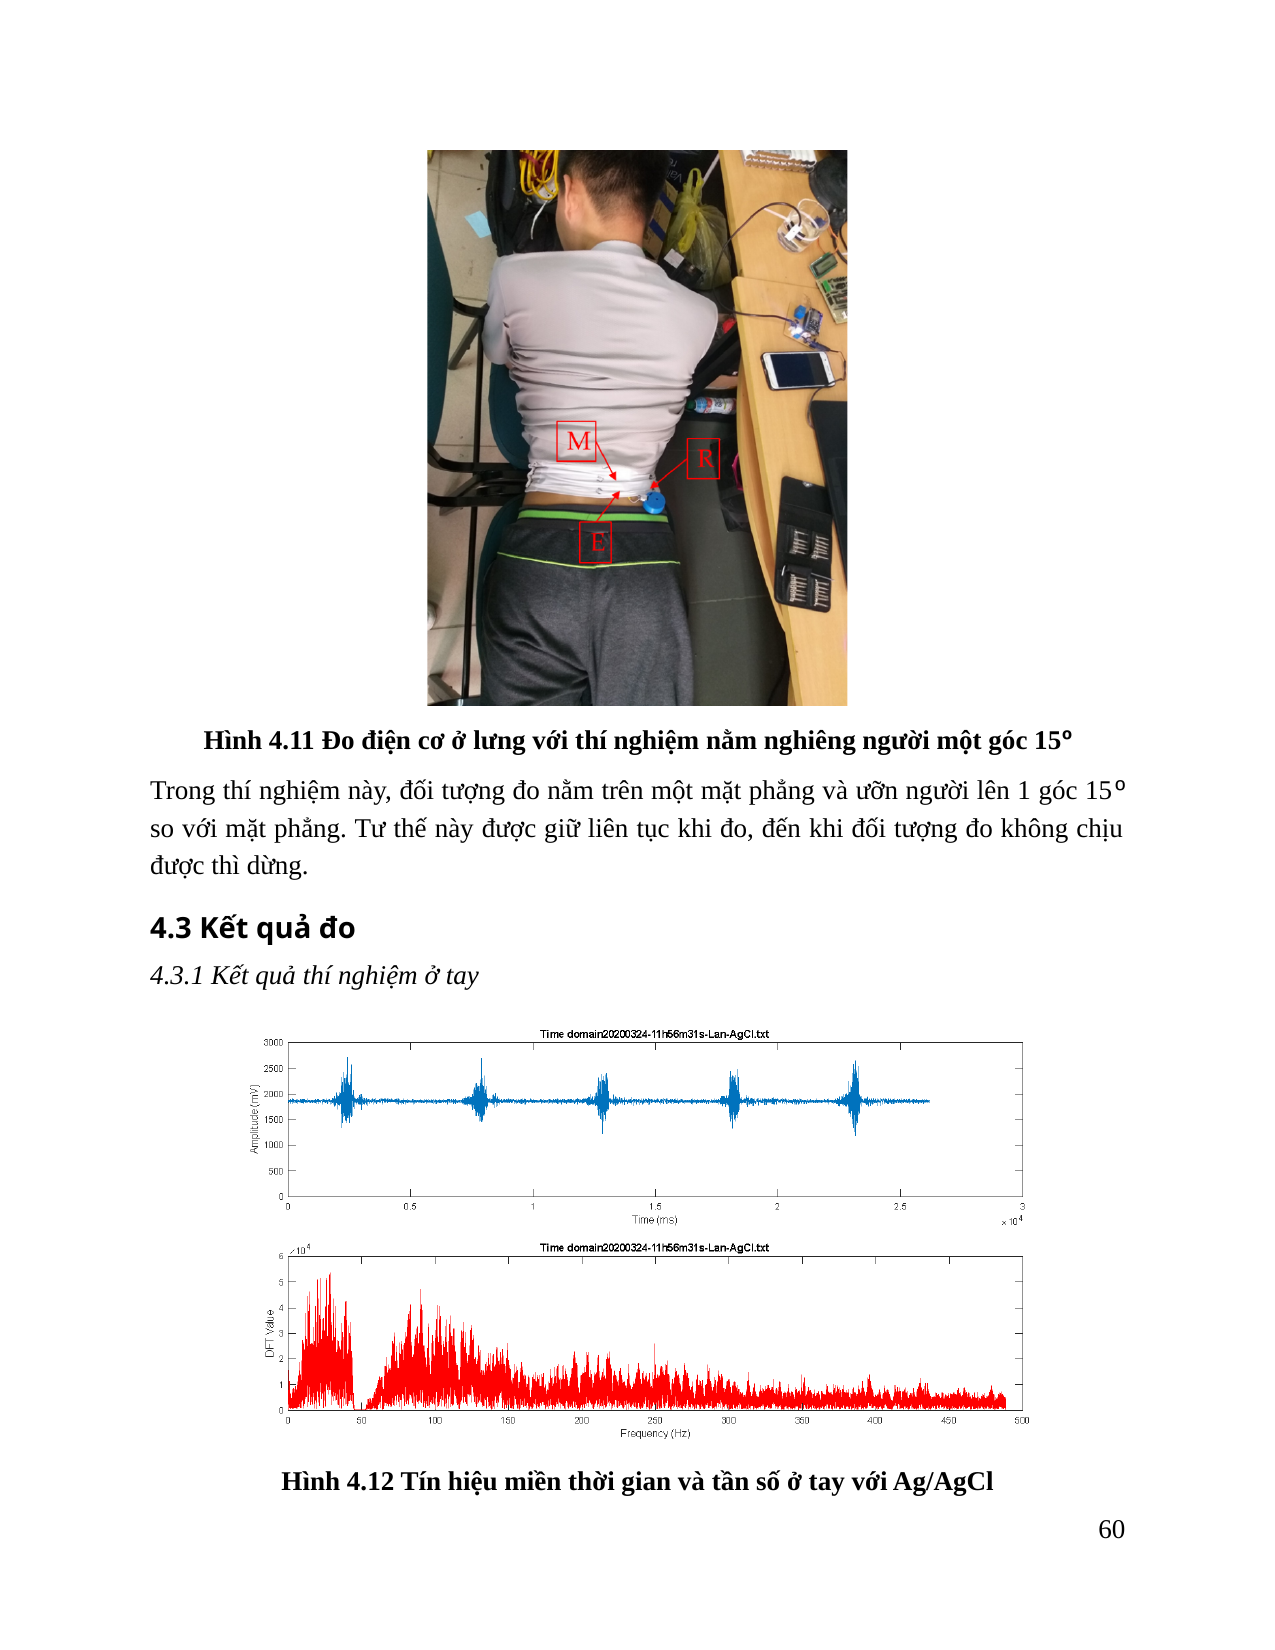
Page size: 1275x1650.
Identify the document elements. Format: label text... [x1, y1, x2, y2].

subtitle 4.3.1 Kết quả thí nghiệm ở tay [150, 959, 1125, 990]
text Trong thí nghiệm này, đối tượng đo nằm trên một mặt phẳng và ưỡn người lên 1 góc 15º so với mặt phẳng. Tư thế này được giữ liên tục khi đo, đến khi đối tượng đo không chịu được thì dừng. [150, 774, 1125, 880]
picture [427, 150, 848, 706]
picture [165, 1008, 1111, 1459]
subtitle 4.3 Kết quả đo [150, 907, 1125, 947]
text Hình 4.11 Đo điện cơ ở lưng với thí nghiệm nằm nghiêng người một góc 15º [150, 724, 1125, 756]
